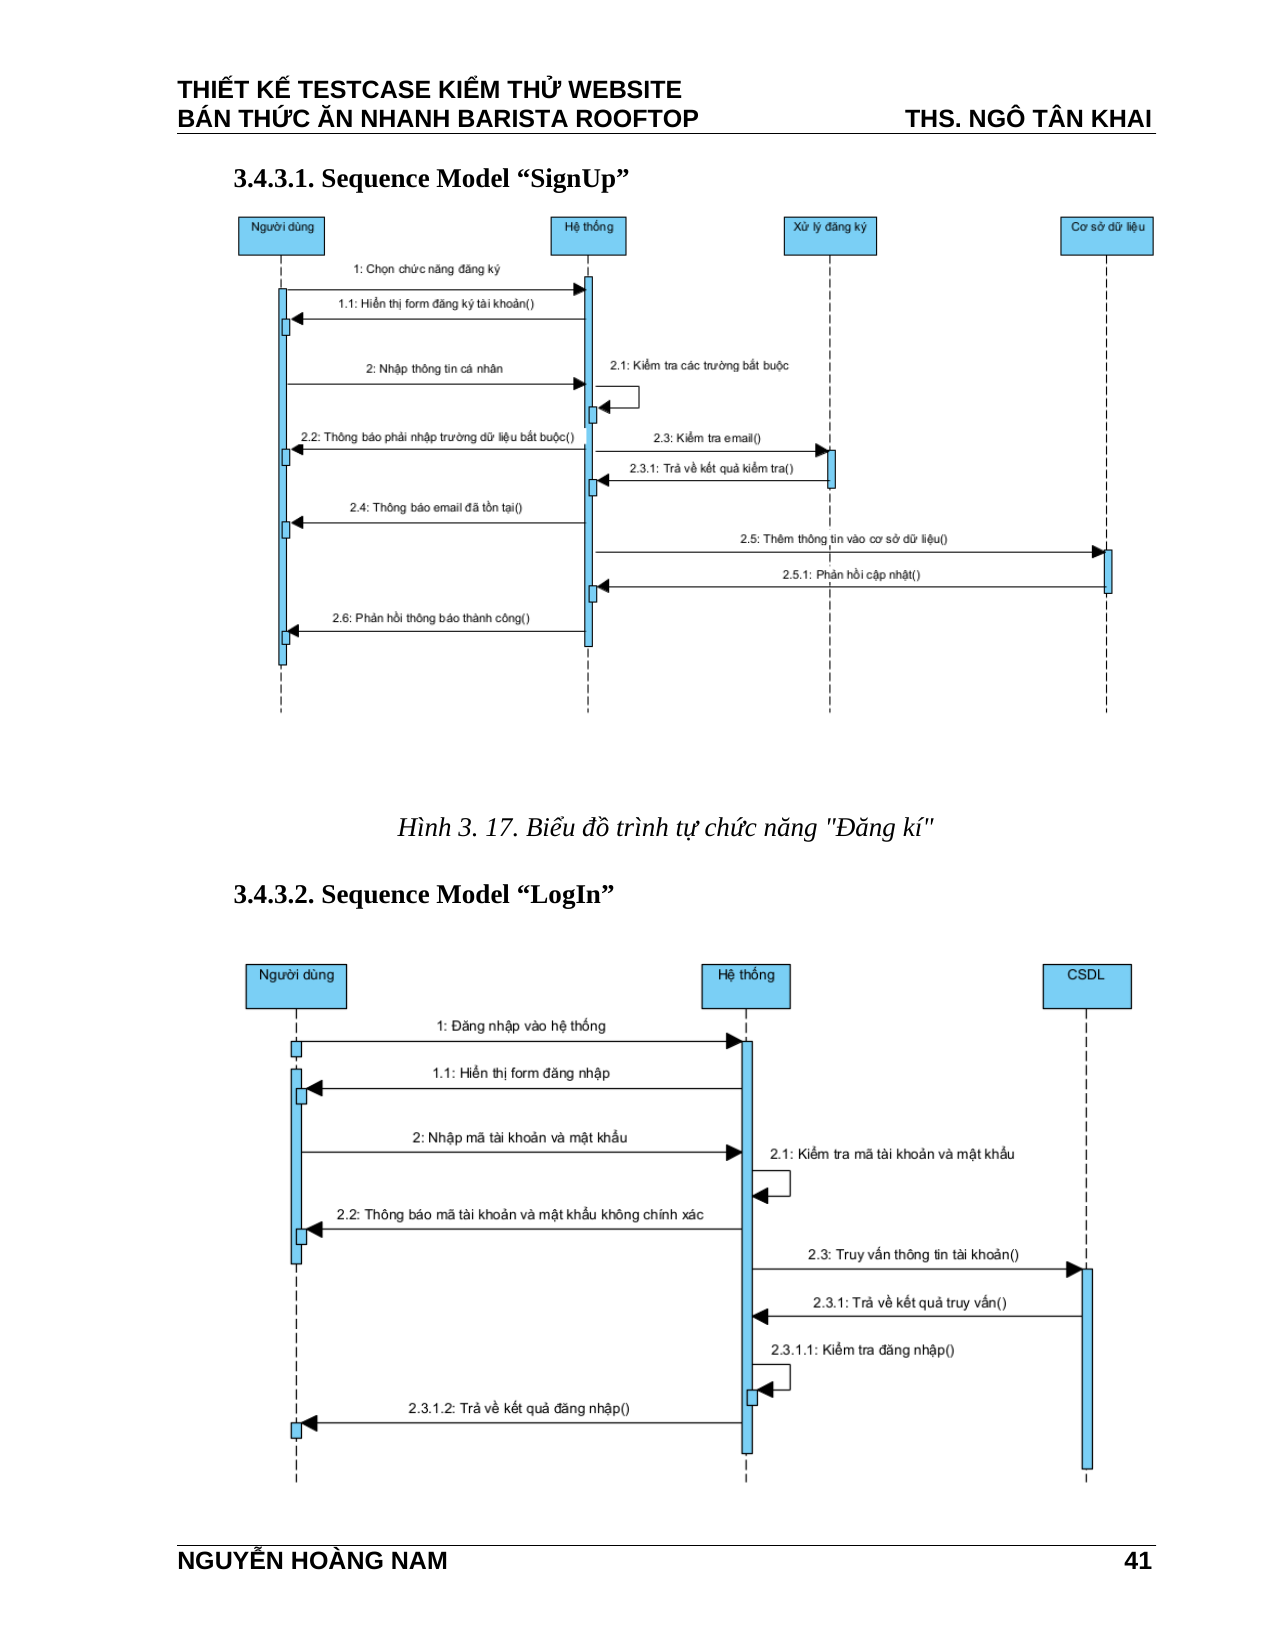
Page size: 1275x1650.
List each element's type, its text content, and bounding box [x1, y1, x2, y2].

subtitle 3.4.3.2. Sequence Model “LogIn” [233, 878, 1156, 909]
subtitle 3.4.3.1. Sequence Model “SignUp” [233, 162, 1156, 193]
picture [218, 963, 1136, 1489]
picture [235, 208, 1157, 723]
text Hình 3. 17. Biểu đồ trình tự chức năng "Đăng kí" [177, 811, 1156, 842]
